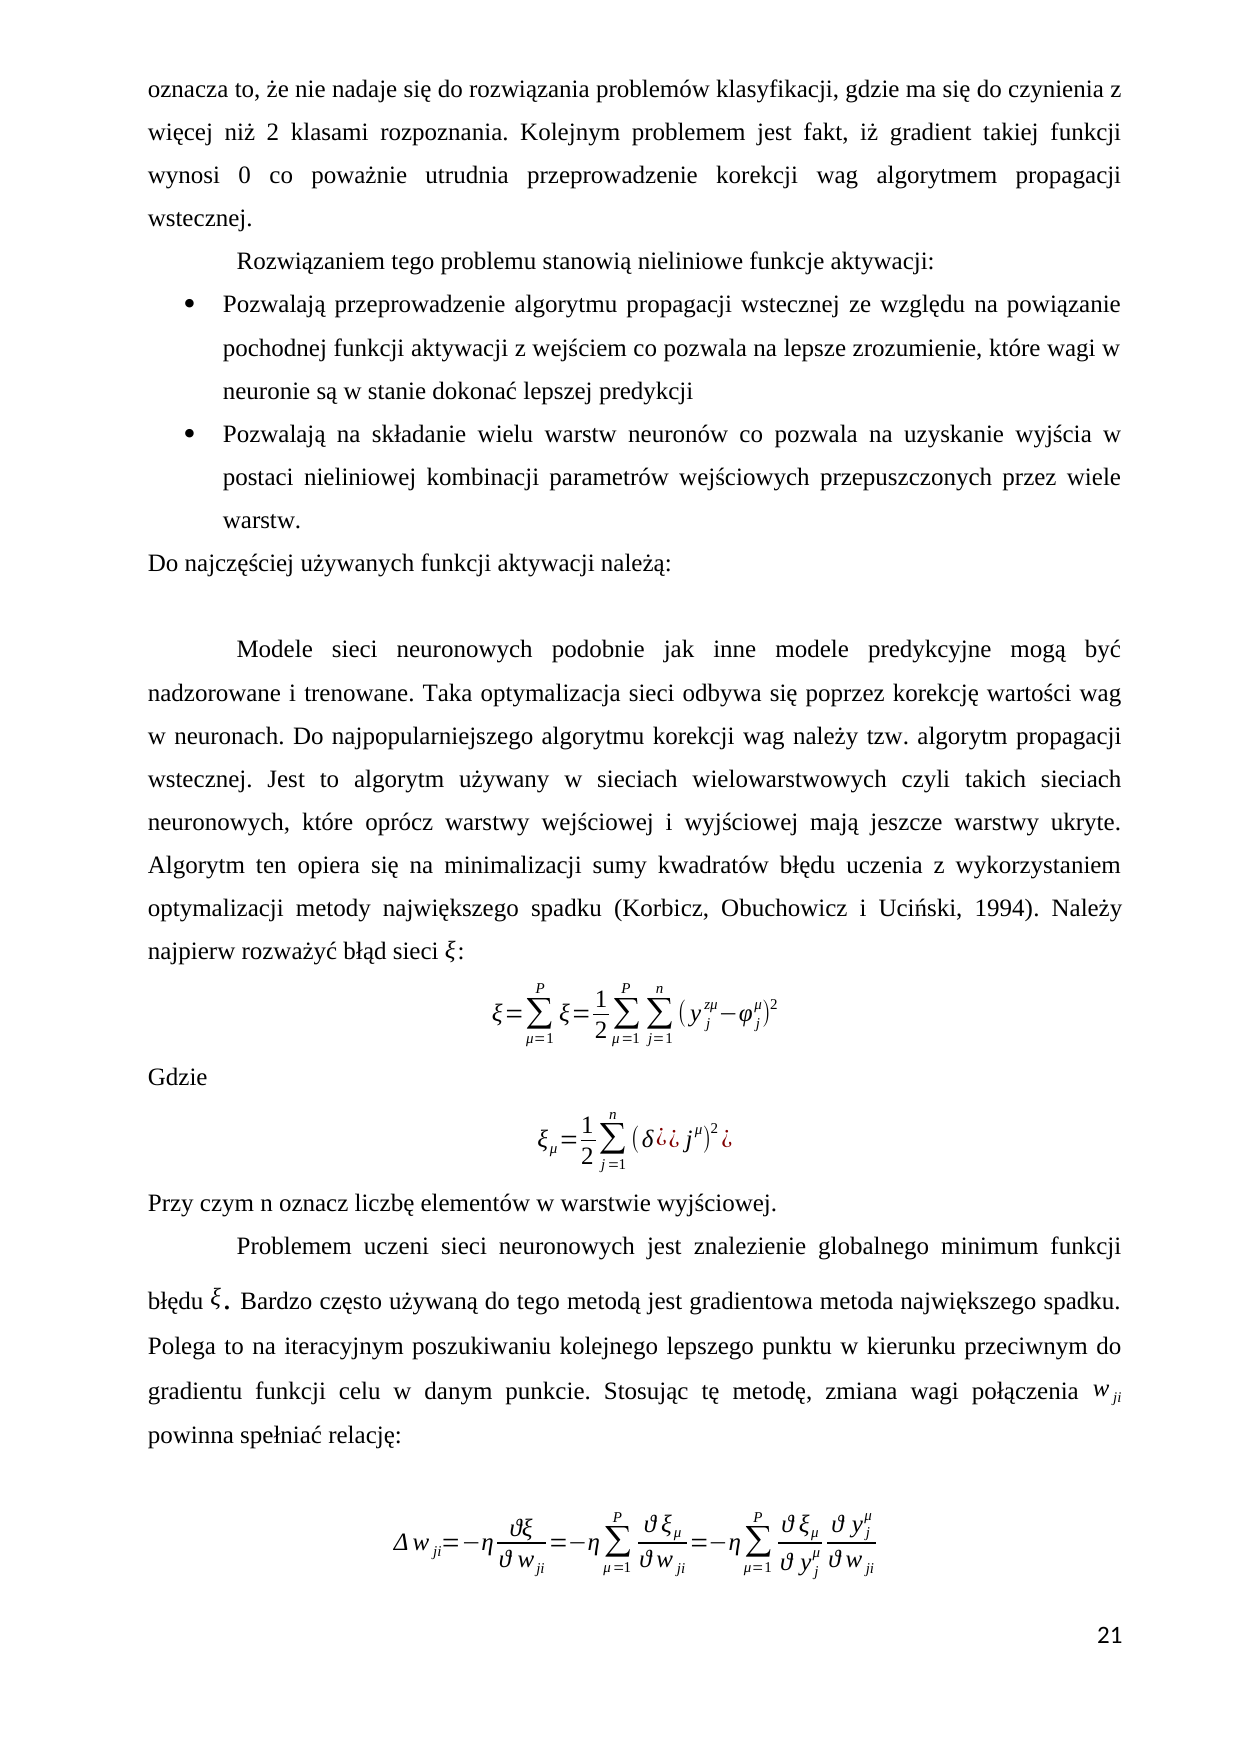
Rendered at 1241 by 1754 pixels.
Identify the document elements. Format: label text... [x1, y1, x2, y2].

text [148, 74, 1122, 232]
text Rozwiązaniem tego problemu stanowią nieliniowe funkcje aktywacji: [148, 246, 1122, 275]
list Pozwalają przeprowadzenie algorytmu propagacji wstecznej ze względu na powiązanie pochodnej funkcji aktywacji z wejściem co pozwala na lepsze zrozumienie, które wagi w neuronie są w stanie dokonać lepszej predykcji [185, 289, 1122, 404]
text Do najczęściej używanych funkcji aktywacji należą: [148, 548, 1122, 577]
list Pozwalają na składanie wielu warstw neuronów co pozwala na uzyskanie wyjścia w postaci nieliniowej kombinacji parametrów wejściowych przepuszczonych przez wiele warstw. [185, 419, 1122, 534]
text Gdzie [148, 1062, 1122, 1091]
text Modele sieci neuronowych podobnie jak inne modele predykcyjne mogą być nadzorowane i trenowane. Taka optymalizacja sieci odbywa się poprzez korekcję wartości wag w neuronach. Do najpopularniejszego algorytmu korekcji wag należy tzw. algorytm propagacji wstecznej. Jest to algorytm używany w sieciach wielowarstwowych czyli takich sieciach neuronowych, które oprócz warstwy wejściowej i wyjściowej mają jeszcze warstwy ukryte. Algorytm ten opiera się na minimalizacji sumy kwadratów błędu uczenia z wykorzystaniem optymalizacji metody największego spadku. Należy najpierw rozważyć błąd sieci : [148, 634, 1122, 965]
text Problemem uczeni sieci neuronowych jest znalezienie globalnego minimum funkcji błędu . Bardzo często używaną do tego metodą jest gradientowa metoda największego spadku. Polega to na iteracyjnym poszukiwaniu kolejnego lepszego punktu w kierunku przeciwnym do gradientu funkcji celu w danym punkcie. Stosując tę metodę, zmiana wagi połączenia powinna spełniać relację: [148, 1231, 1122, 1449]
text Przy czym n oznacz liczbę elementów w warstwie wyjściowej. [148, 1188, 1122, 1216]
